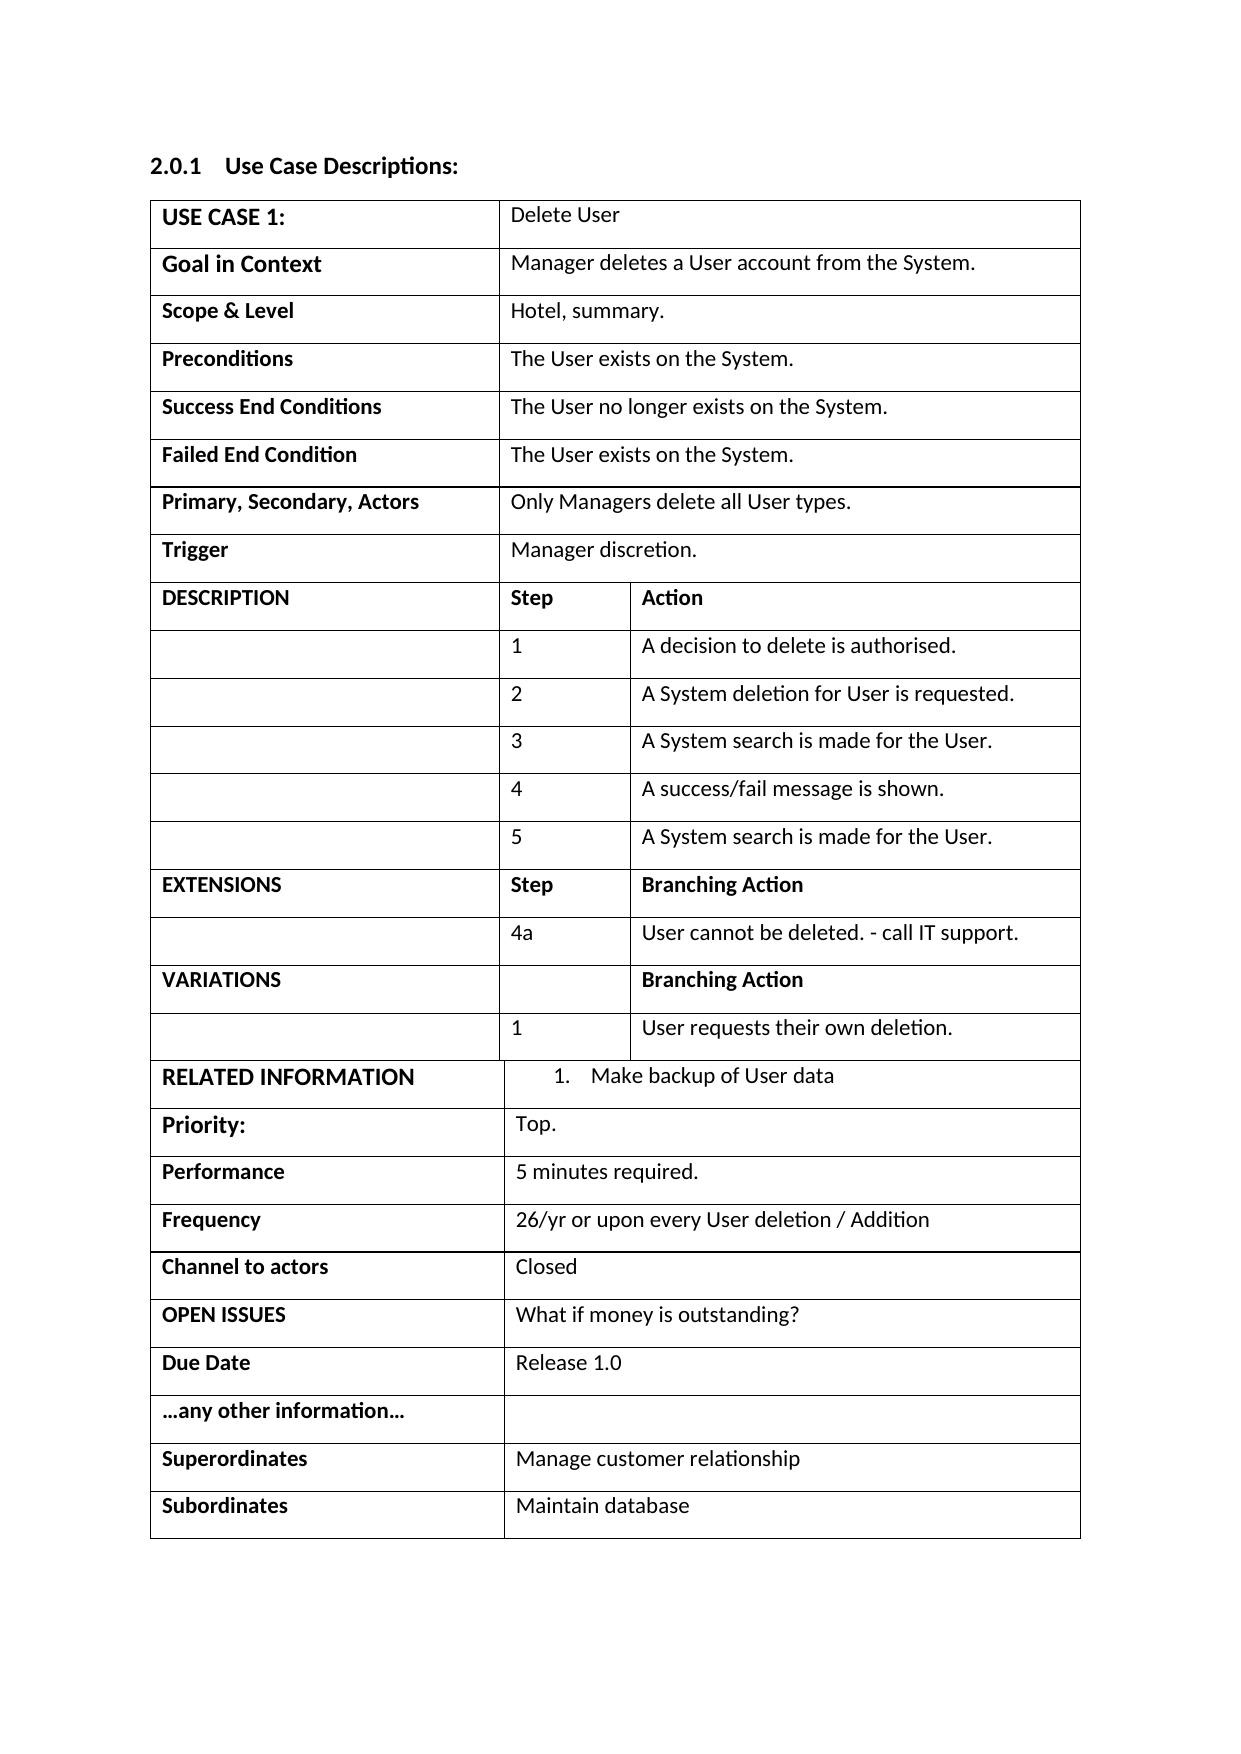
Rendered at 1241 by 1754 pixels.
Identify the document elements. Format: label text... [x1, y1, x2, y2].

text 2.0.1 Use Case Descriptions: [150, 150, 1090, 181]
table_cell Preconditions [151, 344, 499, 391]
table_cell A System search is made for the User. [631, 727, 1080, 773]
table_cell 26/yr or upon every User deletion / Addition [505, 1205, 1080, 1251]
table_cell Step [500, 583, 630, 630]
table_cell [151, 727, 499, 773]
table_cell Make backup of User data [505, 1061, 1080, 1108]
table_cell Branching Action [631, 966, 1080, 1012]
table_cell 5 minutes required. [505, 1157, 1080, 1204]
table_cell Subordinates [151, 1492, 504, 1538]
table_cell [500, 966, 630, 1012]
table_cell 4 [500, 774, 630, 821]
table_cell Frequency [151, 1205, 504, 1251]
table_cell A decision to delete is authorised. [631, 631, 1080, 678]
table_header USE CASE 1: [151, 201, 499, 247]
table_cell Failed End Condition [151, 440, 499, 486]
table_cell [151, 774, 499, 821]
table_cell Superordinates [151, 1444, 504, 1491]
table_cell Scope & Level [151, 296, 499, 343]
table_cell User cannot be deleted. - call IT support. [631, 918, 1080, 964]
table_cell [151, 1014, 499, 1060]
table_cell Manage customer relationship [505, 1444, 1080, 1491]
table_cell VARIATIONS [151, 966, 499, 1012]
table_cell Primary, Secondary, Actors [151, 488, 499, 534]
table_cell Manager deletes a User account from the System. [500, 249, 1080, 295]
table_cell [505, 1396, 1080, 1443]
table_cell Branching Action [631, 870, 1080, 917]
table_cell Performance [151, 1157, 504, 1204]
table_cell Release 1.0 [505, 1348, 1080, 1395]
table_cell 1 [500, 631, 630, 678]
table_cell Priority: [151, 1109, 504, 1156]
table_cell 4a [500, 918, 630, 964]
table_cell RELATED INFORMATION [151, 1061, 504, 1108]
table_cell The User exists on the System. [500, 440, 1080, 486]
table_cell EXTENSIONS [151, 870, 499, 917]
table_cell Trigger [151, 535, 499, 582]
table_cell …any other information… [151, 1396, 504, 1443]
table_cell Top. [505, 1109, 1080, 1156]
table_cell DESCRIPTION [151, 583, 499, 630]
table_cell [151, 918, 499, 964]
table_cell 2 [500, 679, 630, 726]
table_cell A System search is made for the User. [631, 822, 1080, 869]
table_cell Closed [505, 1253, 1080, 1299]
table_cell OPEN ISSUES [151, 1300, 504, 1347]
table_cell A System deletion for User is requested. [631, 679, 1080, 726]
table_cell 5 [500, 822, 630, 869]
table_cell Only Managers delete all User types. [500, 488, 1080, 534]
table_header Delete User [500, 201, 1080, 247]
table_cell [151, 822, 499, 869]
table_cell What if money is outstanding? [505, 1300, 1080, 1347]
table_cell Success End Conditions [151, 392, 499, 439]
table_cell Due Date [151, 1348, 504, 1395]
table_cell Hotel, summary. [500, 296, 1080, 343]
table_cell Manager discretion. [500, 535, 1080, 582]
table_cell [151, 631, 499, 678]
table_cell 1 [500, 1014, 630, 1060]
table_cell Channel to actors [151, 1253, 504, 1299]
table_cell User requests their own deletion. [631, 1014, 1080, 1060]
table_cell Step [500, 870, 630, 917]
table_cell A success/fail message is shown. [631, 774, 1080, 821]
table_cell The User exists on the System. [500, 344, 1080, 391]
table_cell Goal in Context [151, 249, 499, 295]
table_cell 3 [500, 727, 630, 773]
table_cell Action [631, 583, 1080, 630]
table_cell Maintain database [505, 1492, 1080, 1538]
table_cell The User no longer exists on the System. [500, 392, 1080, 439]
table_cell [151, 679, 499, 726]
